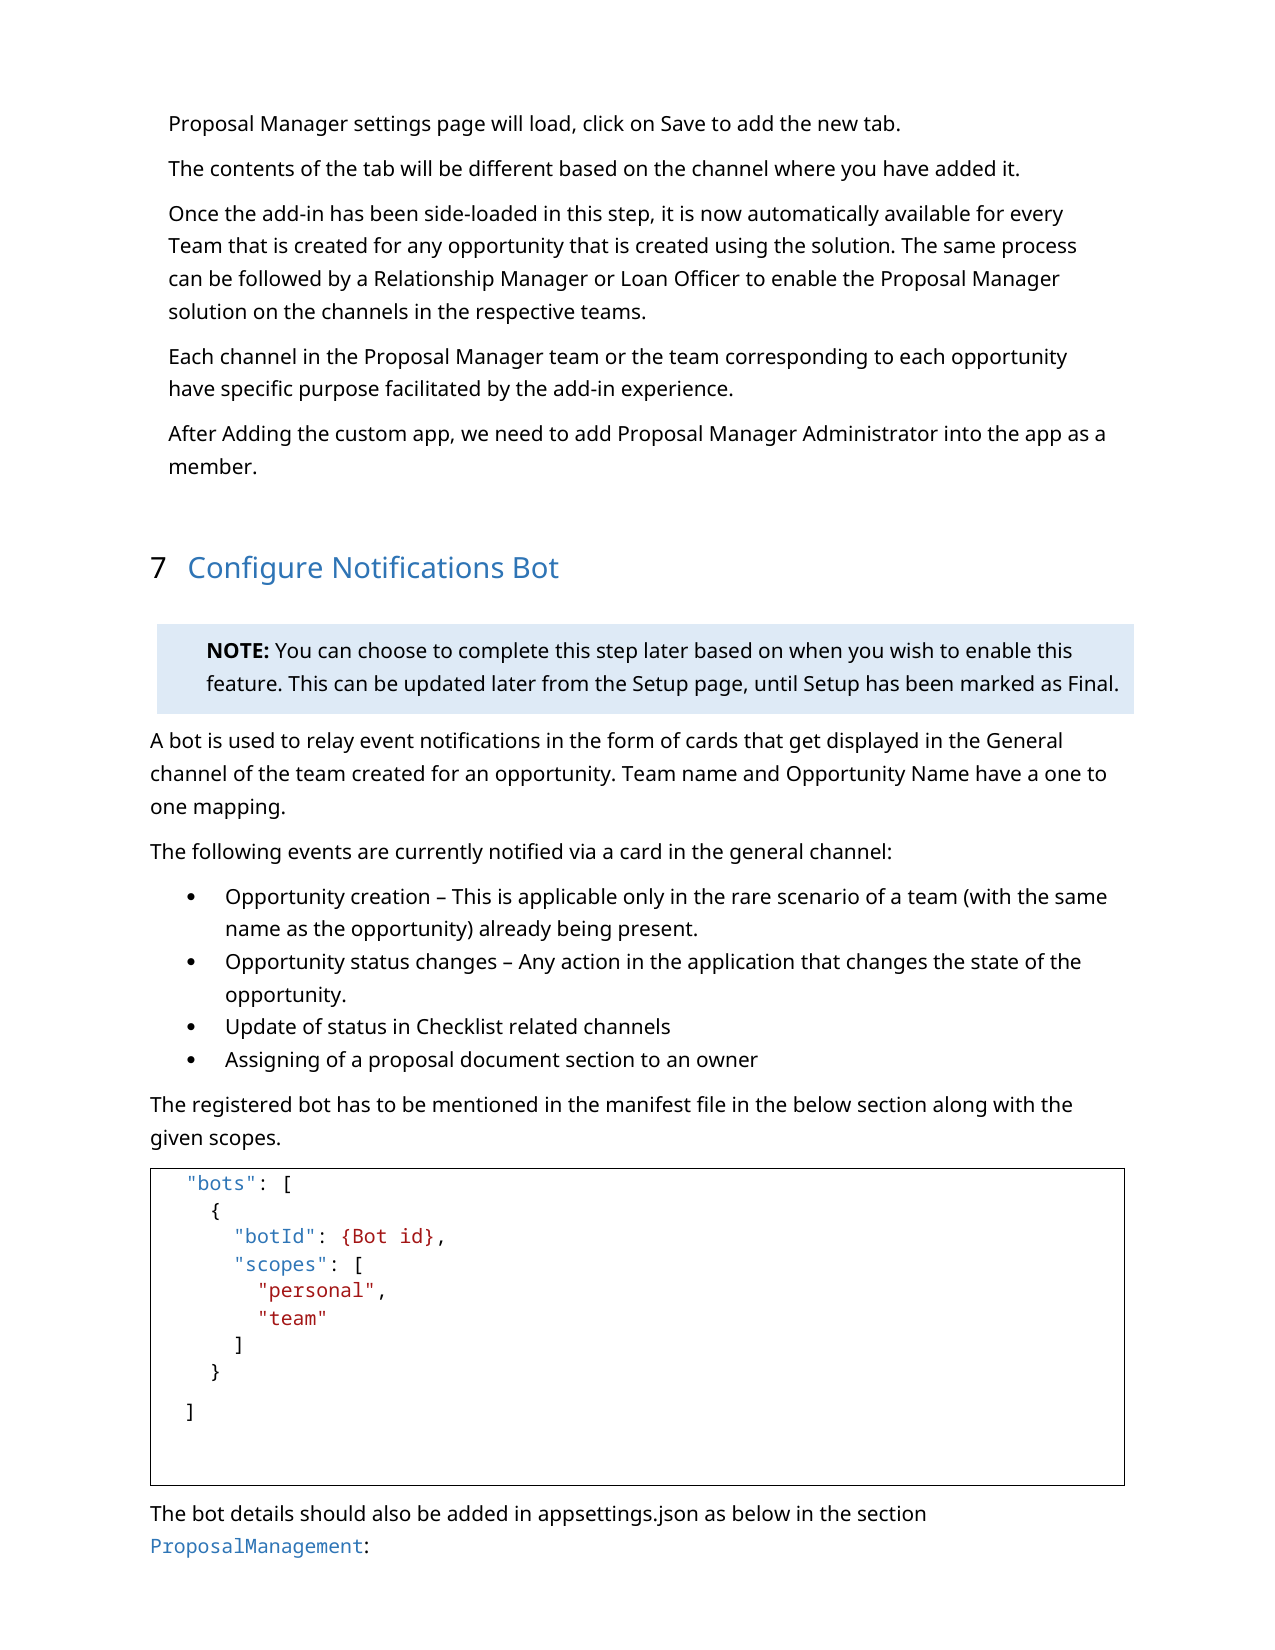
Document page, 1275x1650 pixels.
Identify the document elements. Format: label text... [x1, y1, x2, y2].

list Opportunity creation – This is applicable only in the rare scenario of a team (with the same name as the opportunity) already being present. [187, 882, 1125, 943]
table_header "bots": [ { "botId": {Bot id}, "scopes": [ "personal", "team" ] } ] [151, 1169, 1124, 1485]
list Assigning of a proposal document section to an owner [187, 1045, 1125, 1073]
text The following events are currently notified via a card in the general channel: [150, 837, 1125, 865]
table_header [157, 96, 1125, 497]
table_header NOTE: You can choose to complete this step later based on when you wish to enable this feature. This can be updated later from the Setup page, until Setup has been marked as Final. [157, 624, 1134, 714]
text The bot details should also be added in appsettings.json as below in the section ProposalManagement: [150, 1499, 1125, 1560]
list Opportunity status changes – Any action in the application that changes the state of the opportunity. [187, 947, 1125, 1008]
text The registered bot has to be mentioned in the manifest file in the below section along with the given scopes. [150, 1090, 1125, 1151]
subtitle Configure Notifications Bot [150, 547, 1125, 587]
text A bot is used to relay event notifications in the form of cards that get displayed in the General channel of the team created for an opportunity. Team name and Opportunity Name have a one to one mapping. [150, 727, 1125, 820]
list Update of status in Checklist related channels [187, 1012, 1125, 1041]
